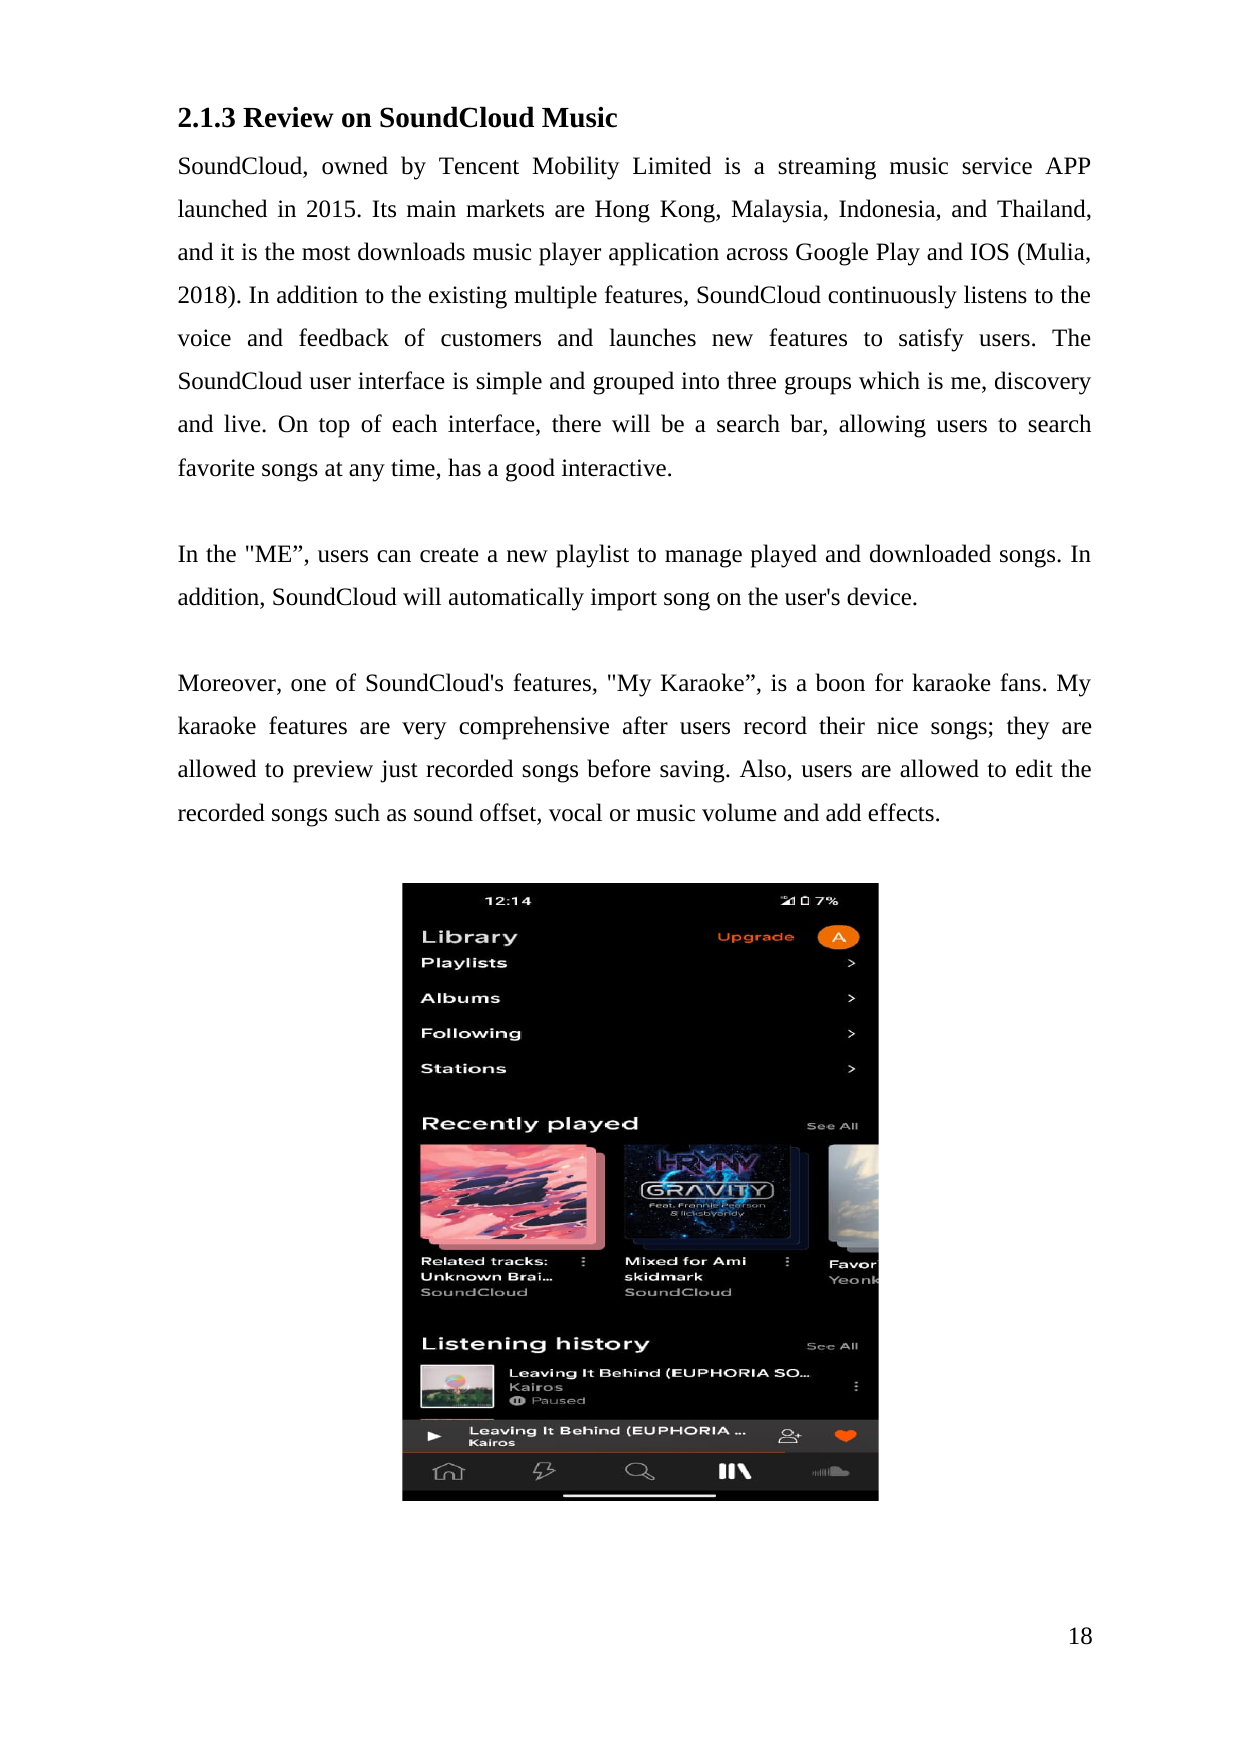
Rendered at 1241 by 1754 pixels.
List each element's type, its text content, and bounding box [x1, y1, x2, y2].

text In the "ME”, users can create a new playlist to manage played and downloaded songs. In addition, SoundCloud will automatically import song on the user's device. [177, 539, 1092, 611]
picture [402, 883, 879, 1501]
text SoundCloud, owned by Tencent Mobility Limited is a streaming music service APP launched in 2015. Its main markets are Hong Kong, Malaysia, Indonesia, and Thailand, and it is the most downloads music player application across Google Play and IOS (Mulia, 2018). In addition to the existing multiple features, SoundCloud continuously listens to the voice and feedback of customers and launches new features to satisfy users. The SoundCloud user interface is simple and grouped into three groups which is me, discovery and live. On top of each interface, there will be a search bar, allowing users to search favorite songs at any time, has a good interactive. [177, 151, 1092, 481]
text Moreover, one of SoundCloud's features, "My Karaoke”, is a boon for karaoke fans. My karaoke features are very comprehensive after users record their nice songs; they are allowed to preview just recorded songs before saving. Also, users are allowed to edit the recorded songs such as sound offset, vocal or music volume and add effects. [177, 668, 1092, 826]
text 2.1.3 Review on SoundCloud Music [177, 100, 1092, 134]
